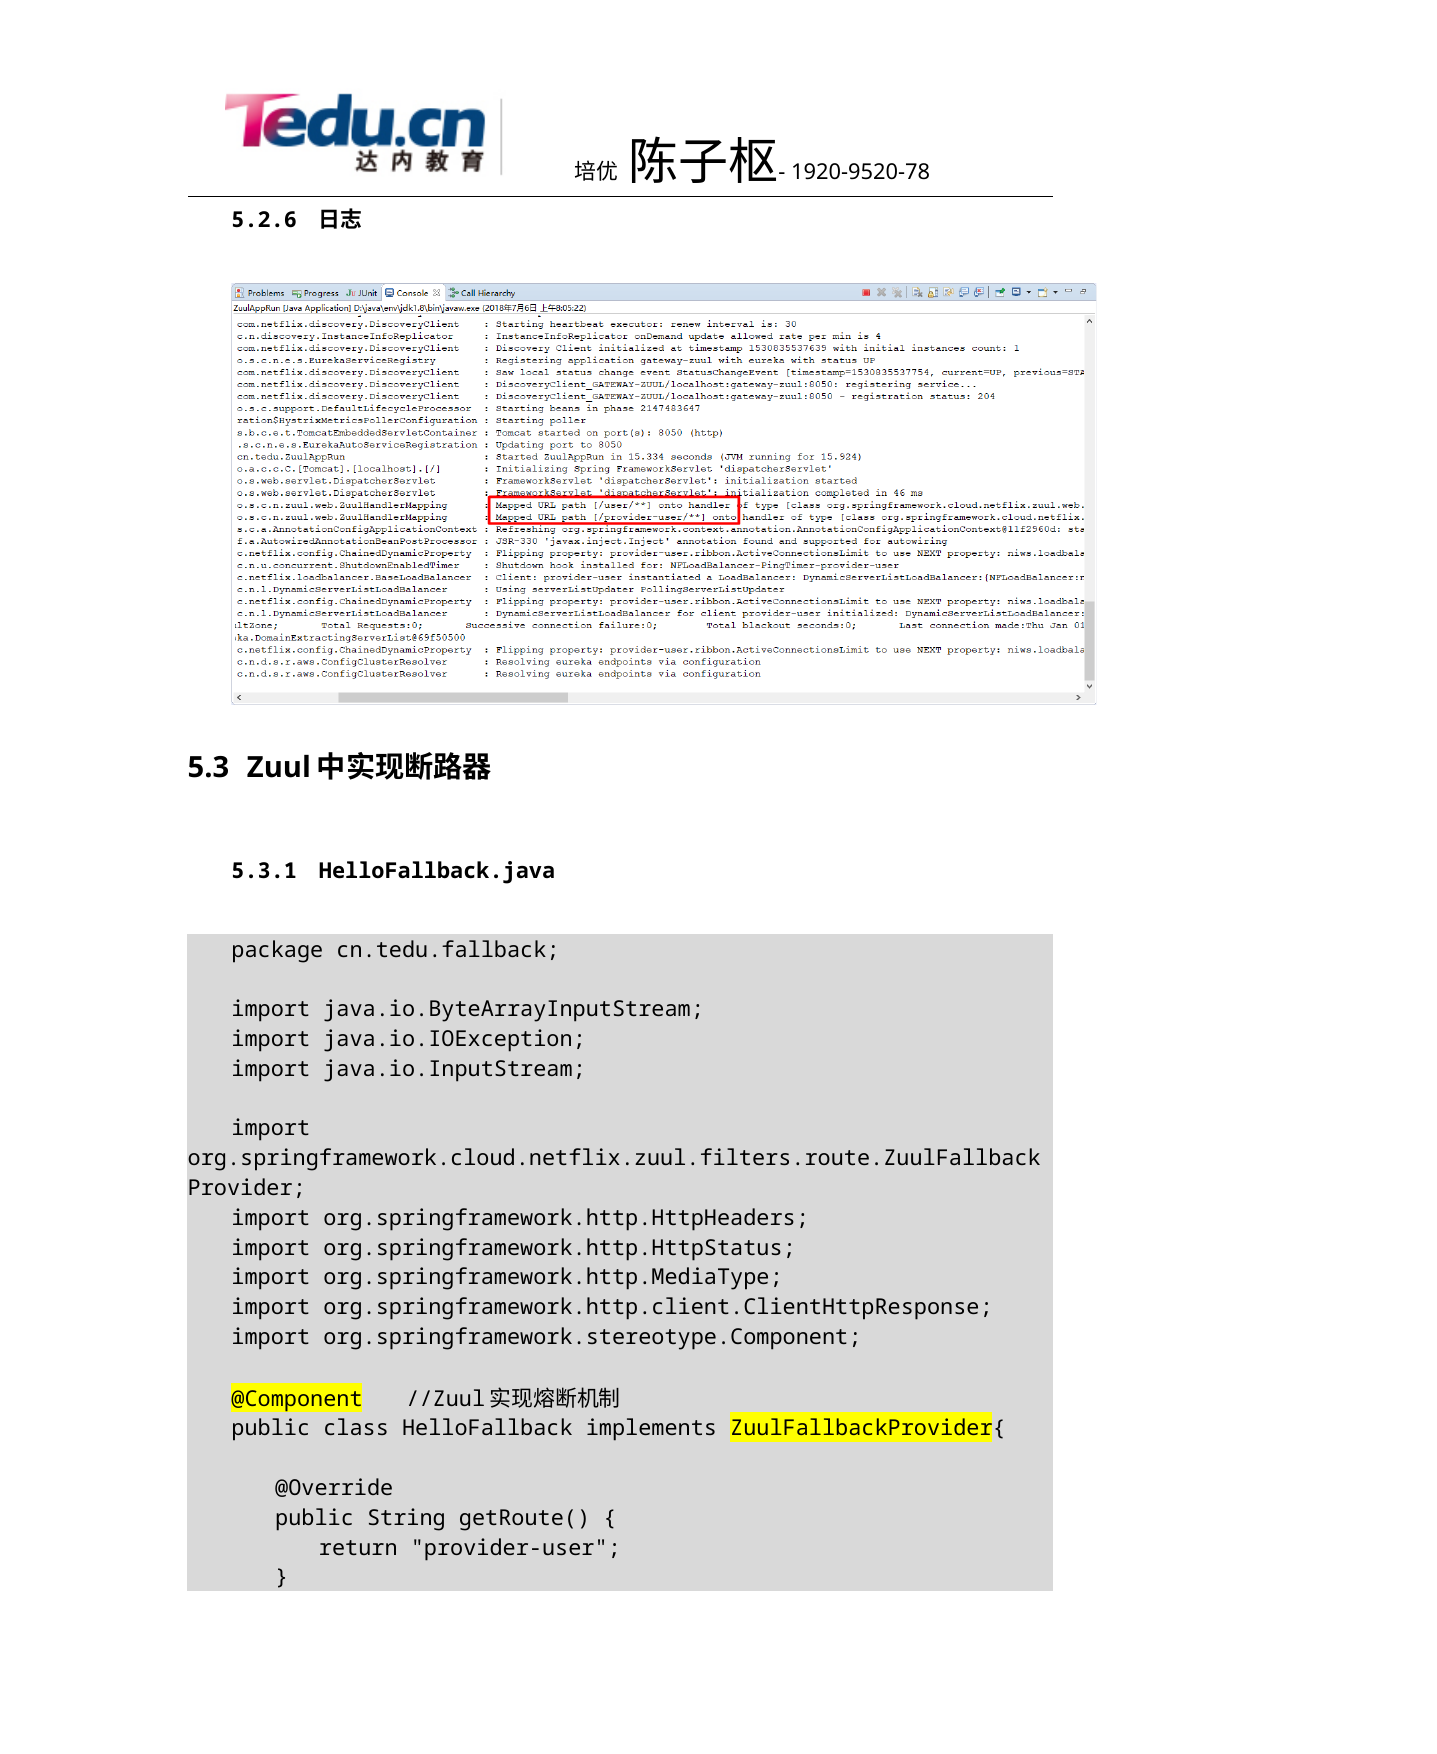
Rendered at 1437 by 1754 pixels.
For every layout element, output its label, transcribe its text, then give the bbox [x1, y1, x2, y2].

text package cn.tedu.fallback; [187, 934, 1053, 963]
text } [187, 1561, 1053, 1591]
picture [231, 283, 1097, 705]
text import org.springframework.http.client.ClientHttpResponse; [187, 1291, 1053, 1321]
text public class HelloFallback implements ZuulFallbackProvider{ [187, 1412, 730, 1442]
text import java.io.IOException; [187, 1023, 1053, 1053]
text import java.io.InputStream; [187, 1053, 1053, 1083]
text import org.springframework.http.MediaType; [187, 1261, 1053, 1291]
subtitle Zuul中实现断路器 [187, 732, 1053, 797]
text import org.springframework.http.HttpStatus; [187, 1232, 1053, 1261]
text import org.springframework.cloud.netflix.zuul.filters.route.ZuulFallbackProvider; [187, 1112, 1053, 1202]
text import org.springframework.stereotype.Component; [187, 1321, 1053, 1351]
text @Component //Zuul实现熔断机制 [187, 1381, 1053, 1412]
picture [225, 88, 507, 180]
text return "provider-user"; [187, 1531, 1053, 1561]
subtitle 日志 [187, 202, 1053, 234]
subtitle HelloFallback.java [187, 855, 1053, 885]
text public String getRoute() { [187, 1502, 1053, 1531]
text import org.springframework.http.HttpHeaders; [187, 1202, 1053, 1232]
text import java.io.ByteArrayInputStream; [187, 993, 1053, 1023]
text @Override [187, 1472, 1053, 1502]
